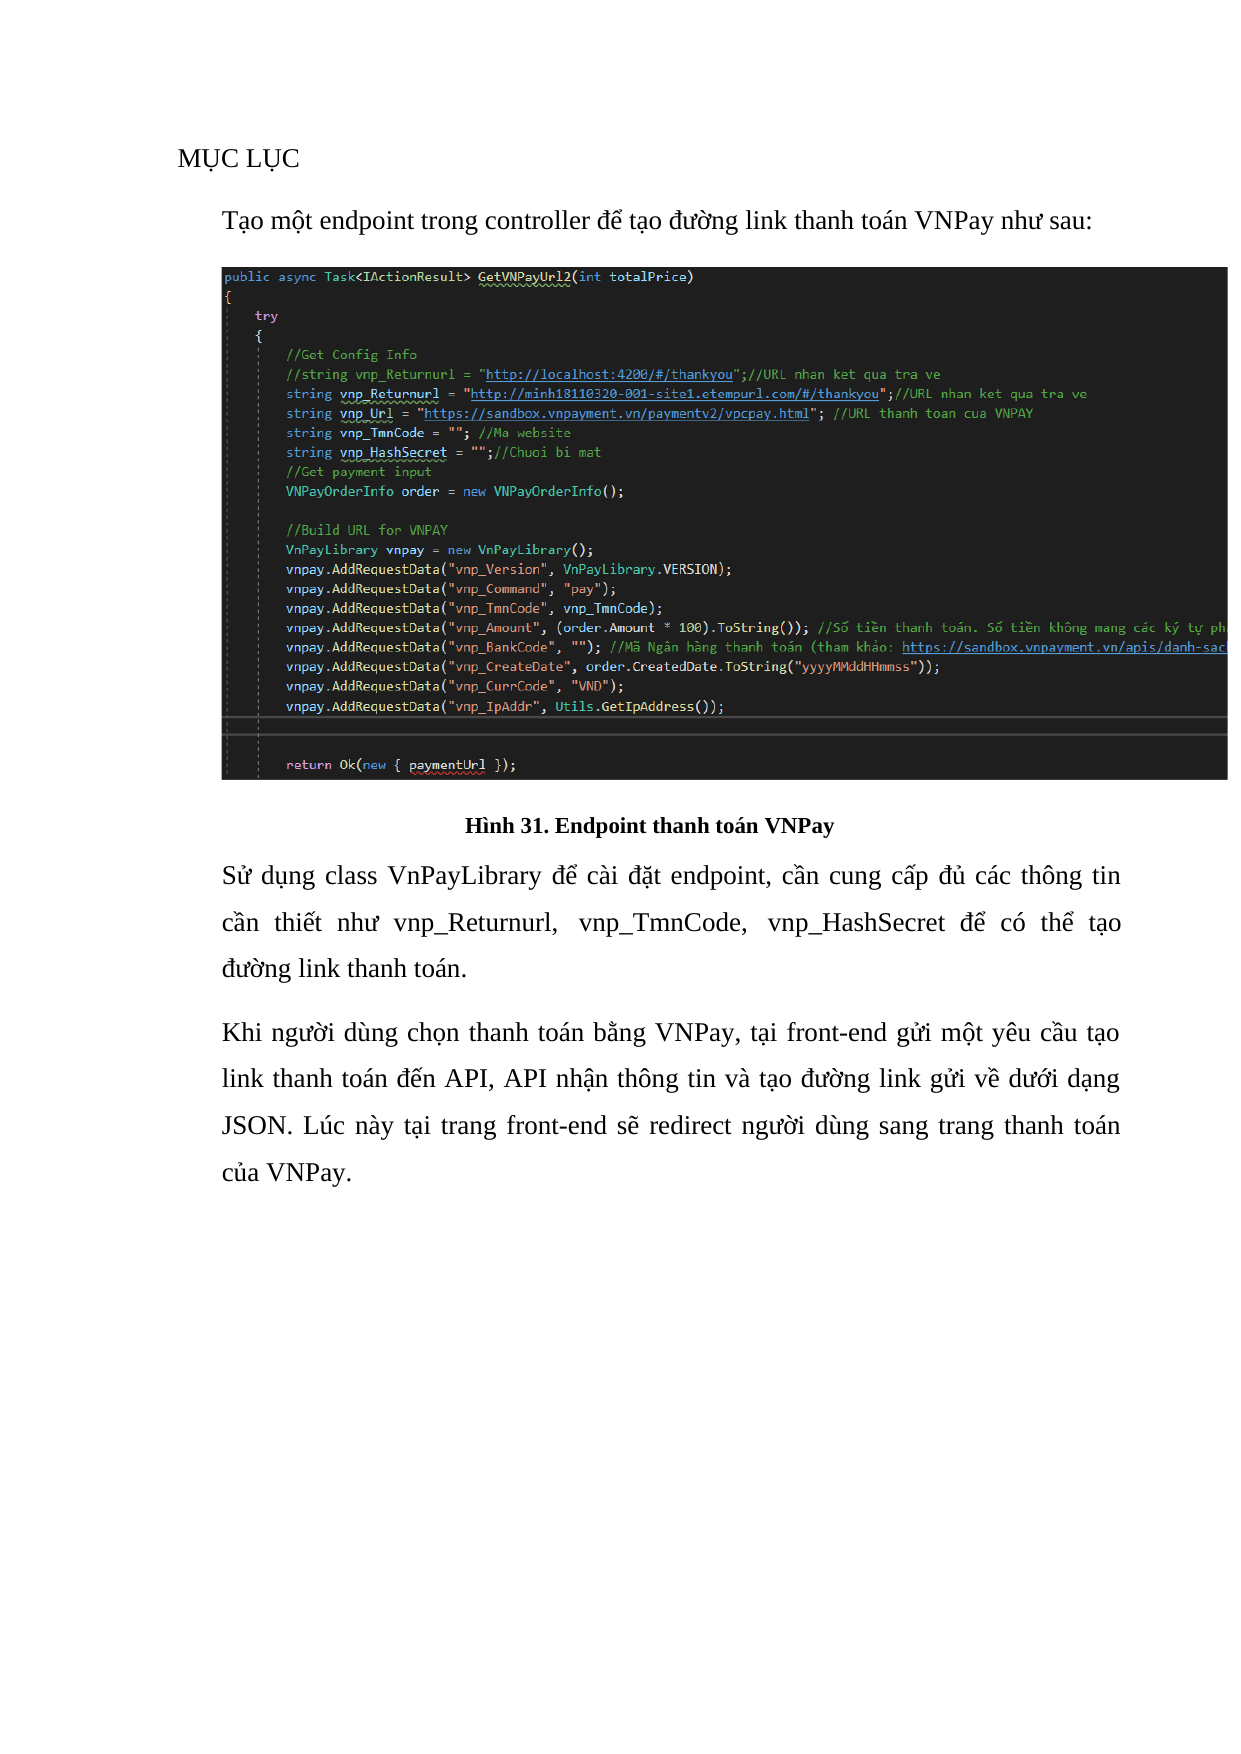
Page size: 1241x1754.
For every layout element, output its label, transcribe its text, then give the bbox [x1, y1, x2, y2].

text Tạo một endpoint trong controller để tạo đường link thanh toán VNPay như sau: [222, 204, 1122, 235]
picture [221, 267, 1228, 780]
text Khi người dùng chọn thanh toán bằng VNPay, tại front-end gửi một yêu cầu tạo link thanh toán đến API, API nhận thông tin và tạo đường link gửi về dưới dạng JSON. Lúc này tại trang front-end sẽ redirect người dùng sang trang thanh toán của VNPay. [222, 1016, 1122, 1187]
text Sử dụng class VnPayLibrary để cài đặt endpoint, cần cung cấp đủ các thông tin cần thiết như vnp_Returnurl, vnp_TmnCode, vnp_HashSecret để có thể tạo đường link thanh toán. [222, 859, 1122, 984]
